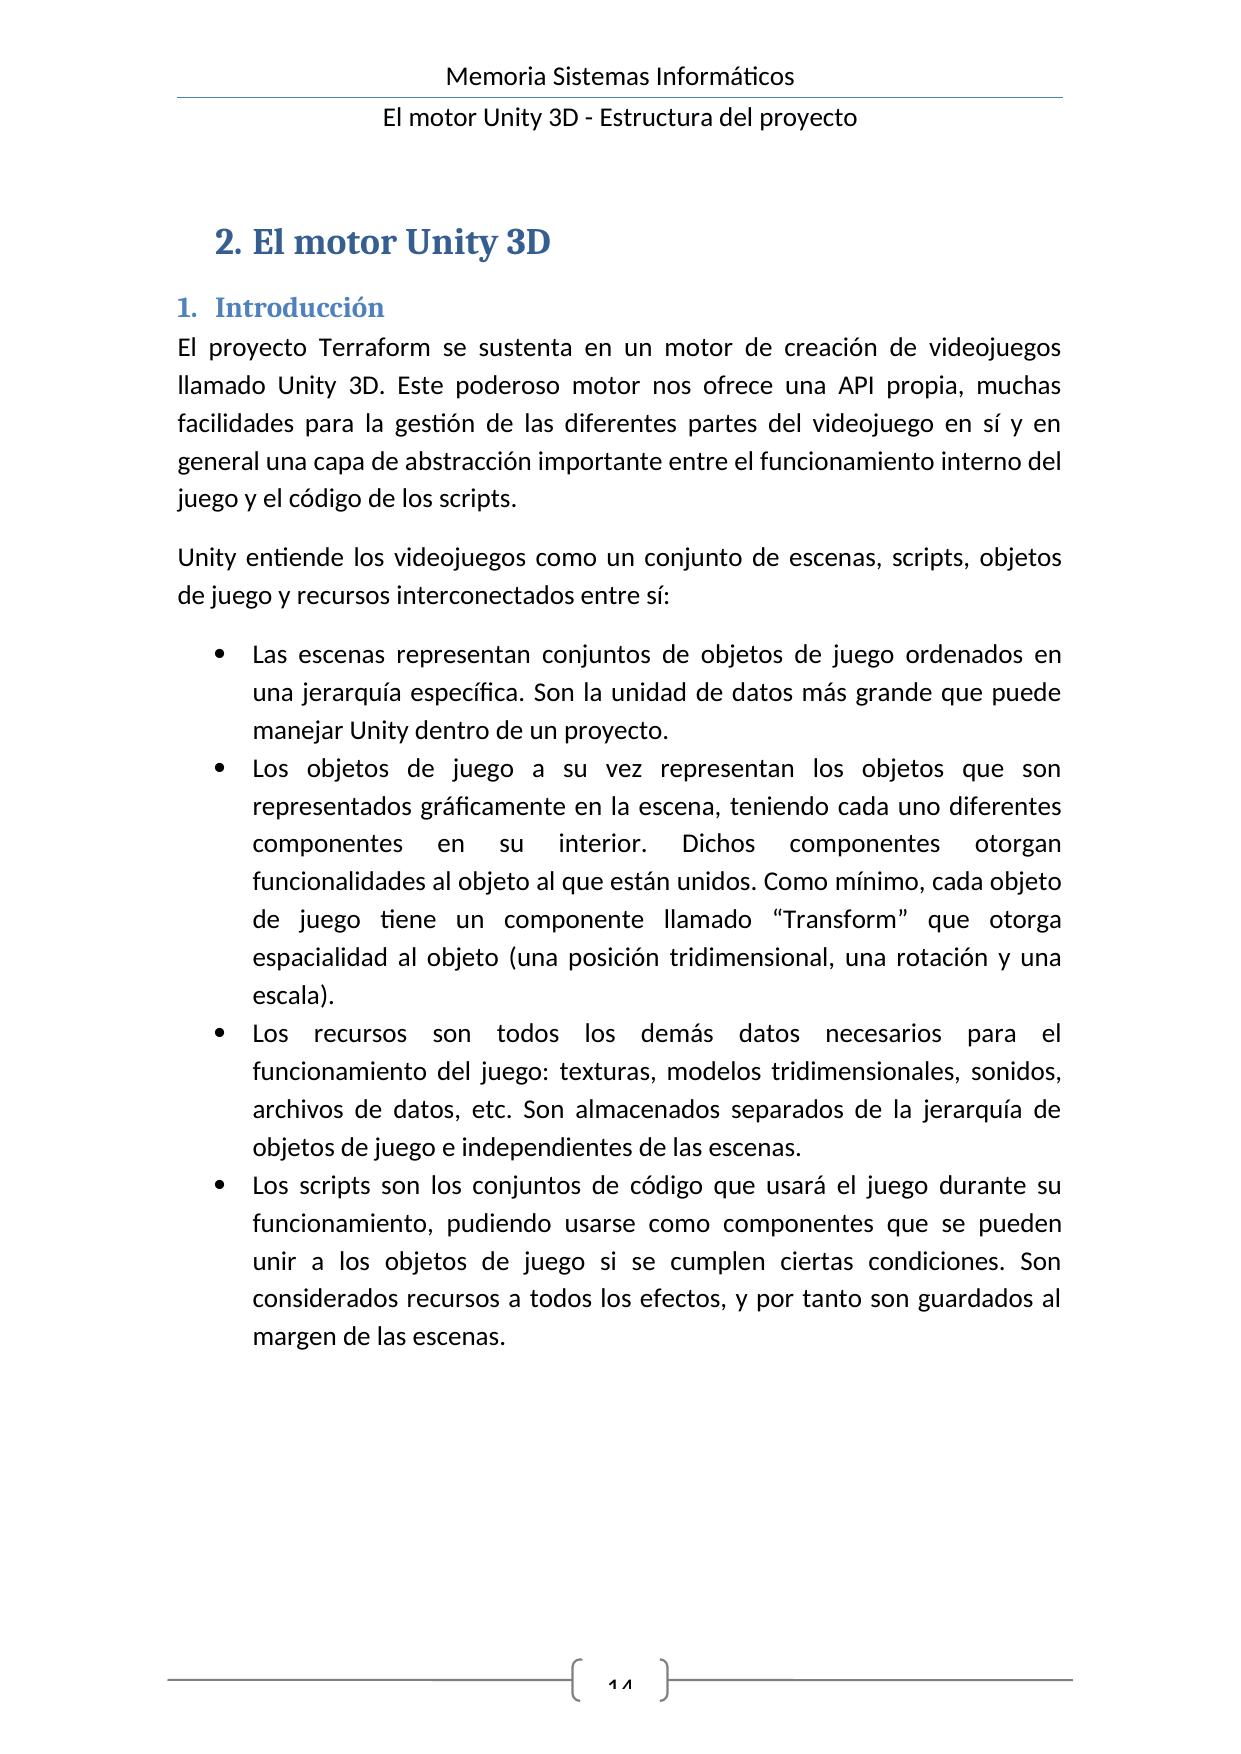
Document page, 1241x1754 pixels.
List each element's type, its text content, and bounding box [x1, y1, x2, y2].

text Unity entiende los videojuegos como un conjunto de escenas, scripts, objetos de juego y recursos interconectados entre sí: [177, 540, 1063, 611]
list Los scripts son los conjuntos de código que usará el juego durante su funcionamiento, pudiendo usarse como componentes que se pueden unir a los objetos de juego si se cumplen ciertas condiciones. Son considerados recursos a todos los efectos, y por tanto son guardados al margen de las escenas. [215, 1168, 1063, 1353]
list Los recursos son todos los demás datos necesarios para el funcionamiento del juego: texturas, modelos tridimensionales, sonidos, archivos de datos, etc. Son almacenados separados de la jerarquía de objetos de juego e independientes de las escenas. [215, 1016, 1063, 1163]
list Las escenas representan conjuntos de objetos de juego ordenados en una jerarquía específica. Son la unidad de datos más grande que puede manejar Unity dentro de un proyecto. [215, 637, 1063, 746]
subtitle Introducción [177, 291, 1063, 325]
text El proyecto Terraform se sustenta en un motor de creación de videojuegos llamado Unity 3D. Este poderoso motor nos ofrece una API propia, muchas facilidades para la gestión de las diferentes partes del videojuego en sí y en general una capa de abstracción importante entre el funcionamiento interno del juego y el código de los scripts. [177, 330, 1063, 515]
subtitle El motor Unity 3D [215, 221, 1063, 264]
list Los objetos de juego a su vez representan los objetos que son representados gráficamente en la escena, teniendo cada uno diferentes componentes en su interior. Dichos componentes otorgan funcionalidades al objeto al que están unidos. Como mínimo, cada objeto de juego tiene un componente llamado “Transform” que otorga espacialidad al objeto (una posición tridimensional, una rotación y una escala). [215, 751, 1063, 1011]
